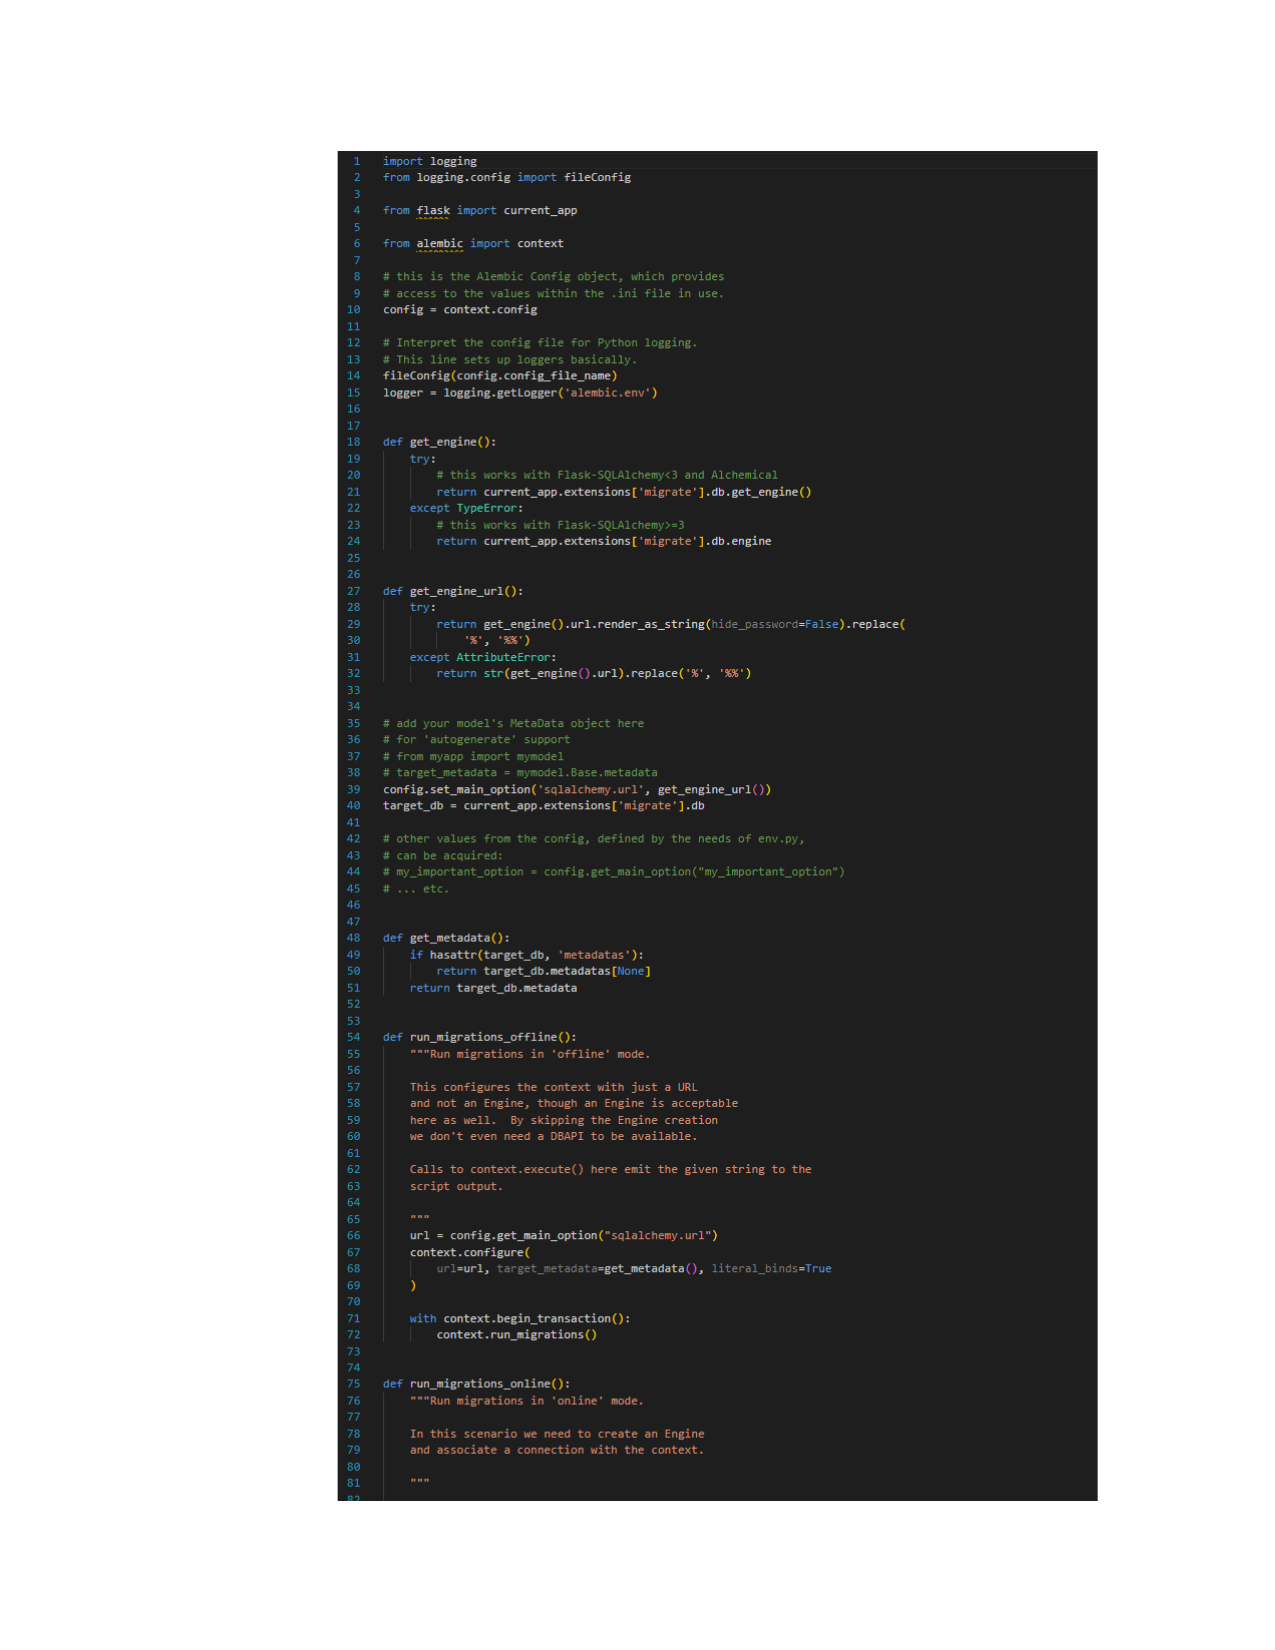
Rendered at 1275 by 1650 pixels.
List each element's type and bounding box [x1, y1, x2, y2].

picture [337, 151, 1098, 1501]
